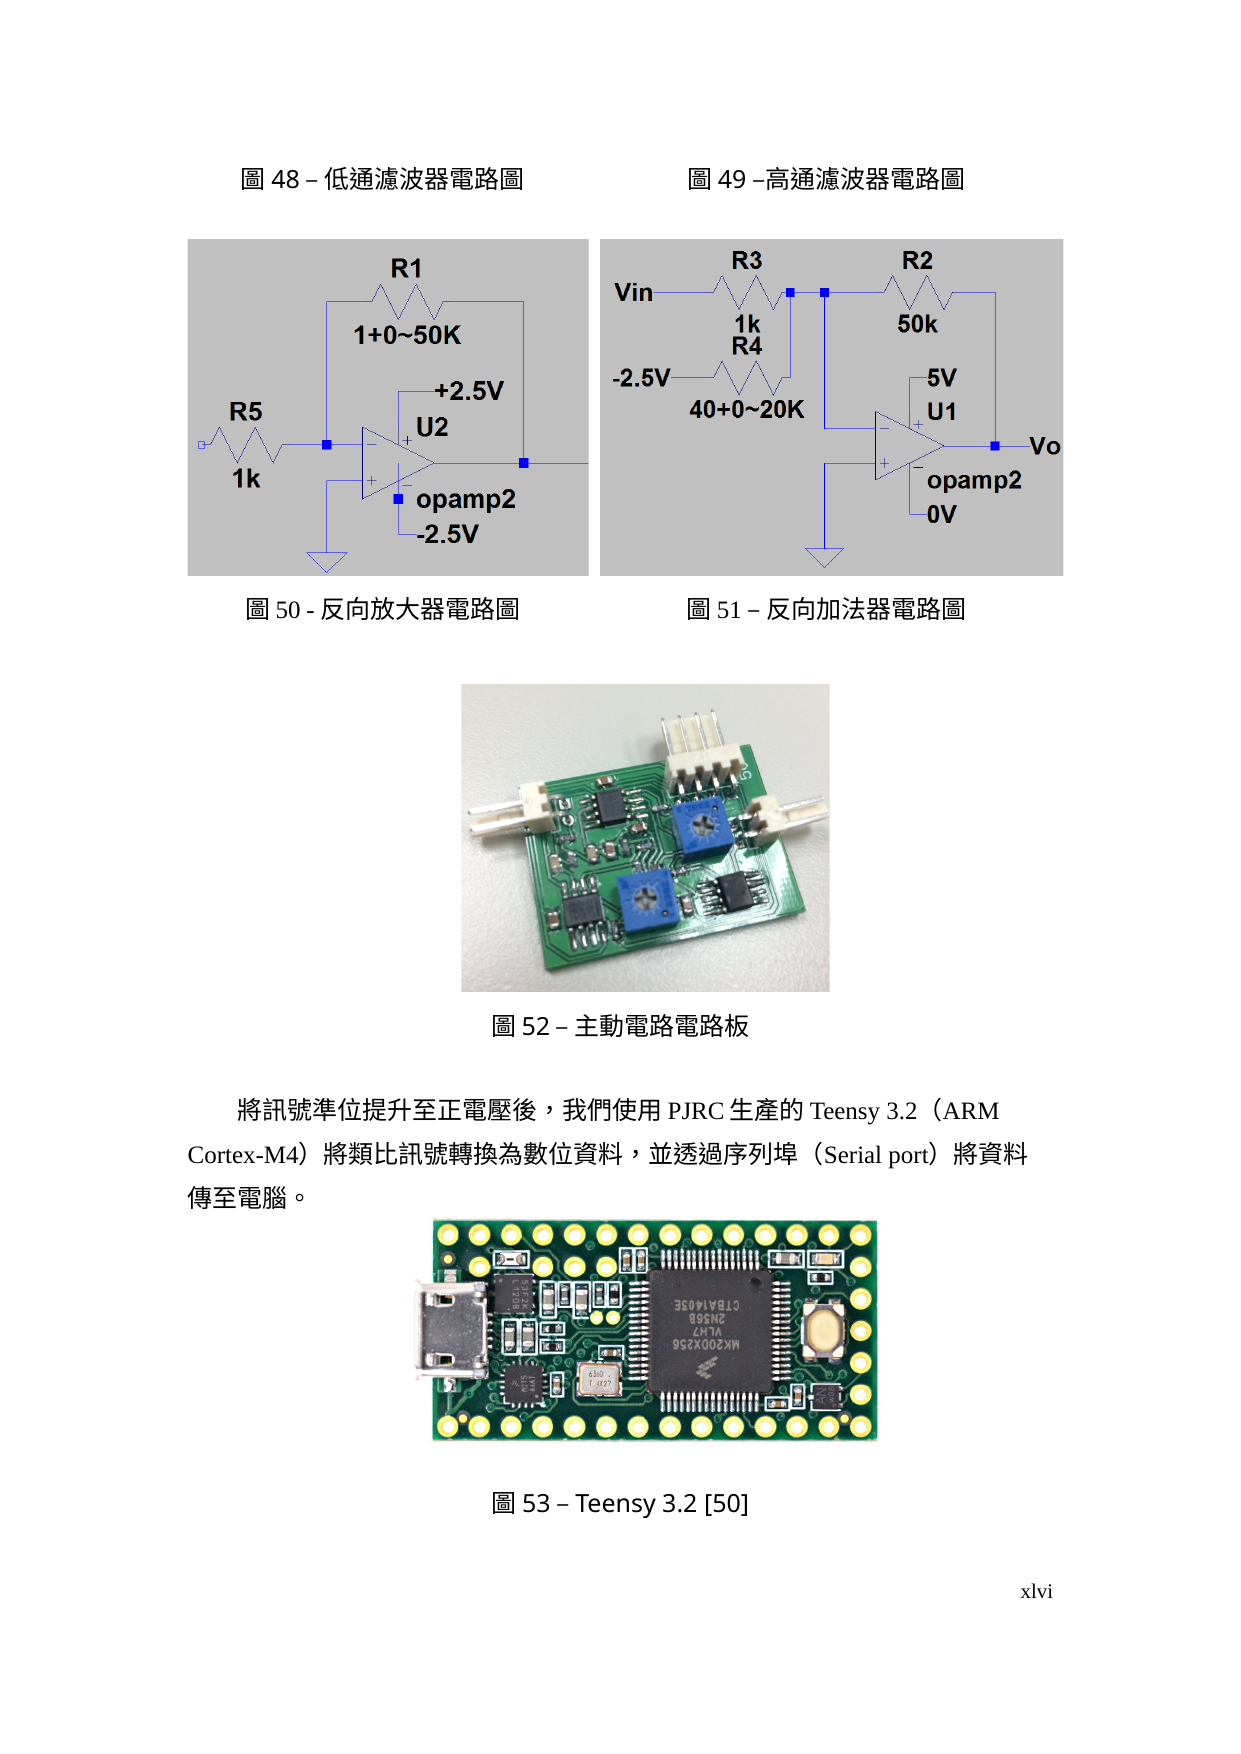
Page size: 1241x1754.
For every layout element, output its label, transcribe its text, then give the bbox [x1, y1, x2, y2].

table_cell [176, 240, 589, 590]
table_cell 圖 50 - 反向放大器電路圖 [176, 590, 589, 640]
table_cell 圖 51 – 反向加法器電路圖 [589, 590, 1063, 640]
text 圖 53 – Teensy 3.2 [50] [187, 1483, 1053, 1519]
picture [187, 239, 589, 576]
text 將訊號準位提升至正電壓後，我們使用PJRC生產的Teensy 3.2（ARM Cortex-M4）將類比訊號轉換為數位資料，並透過序列埠（Serial port）將資料傳至電腦。 [187, 1087, 1053, 1219]
text 圖 52 – 主動電路電路板 [187, 1006, 1053, 1043]
picture [412, 1218, 878, 1442]
picture [600, 239, 1064, 576]
table_header 圖 48 – 低通濾波器電路圖 [176, 159, 589, 239]
table_header 圖 49 –高通濾波器電路圖 [589, 159, 1063, 239]
picture [461, 684, 830, 992]
table_cell [589, 240, 1063, 590]
